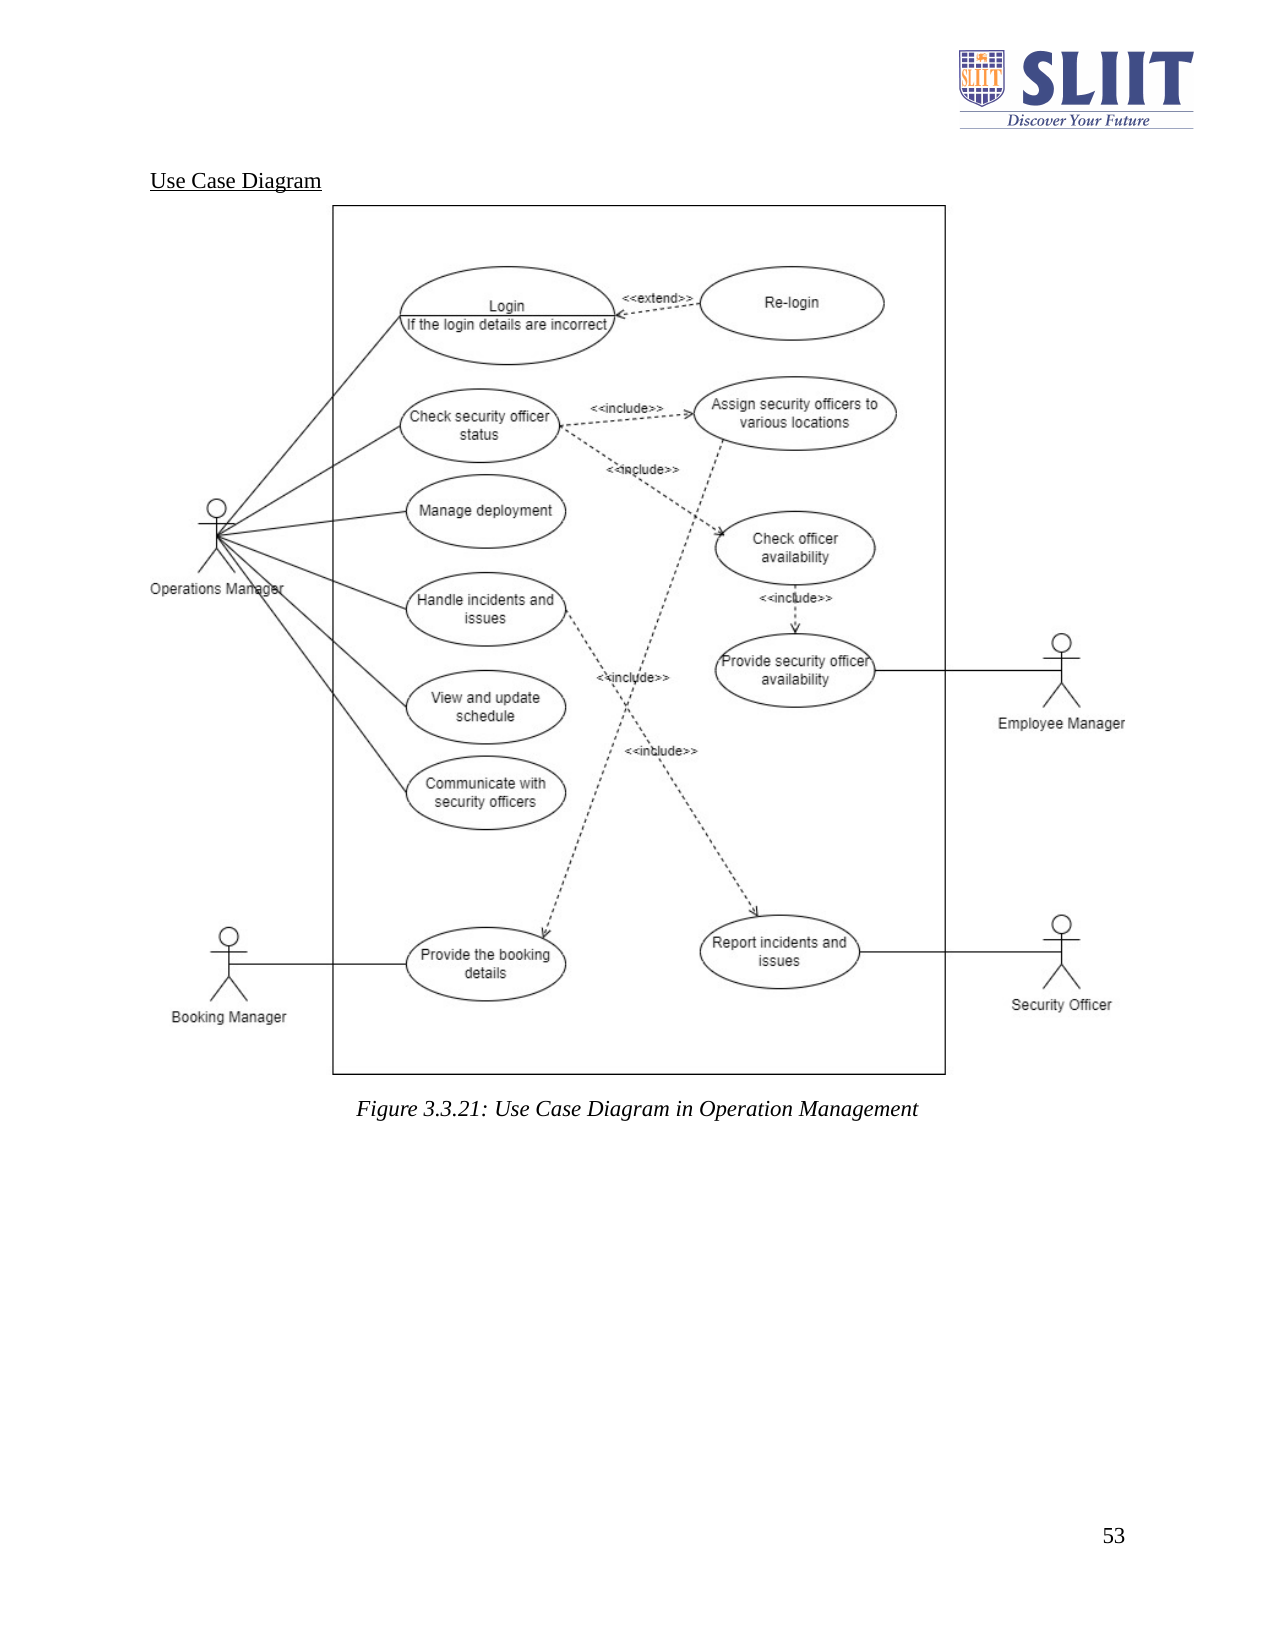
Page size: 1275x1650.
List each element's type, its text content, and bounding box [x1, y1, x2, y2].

picture [150, 205, 1125, 1075]
text Figure 3.3.21: Use Case Diagram in Operation Management [150, 1096, 1125, 1122]
picture [959, 50, 1194, 129]
subtitle Use Case Diagram [150, 167, 1125, 193]
